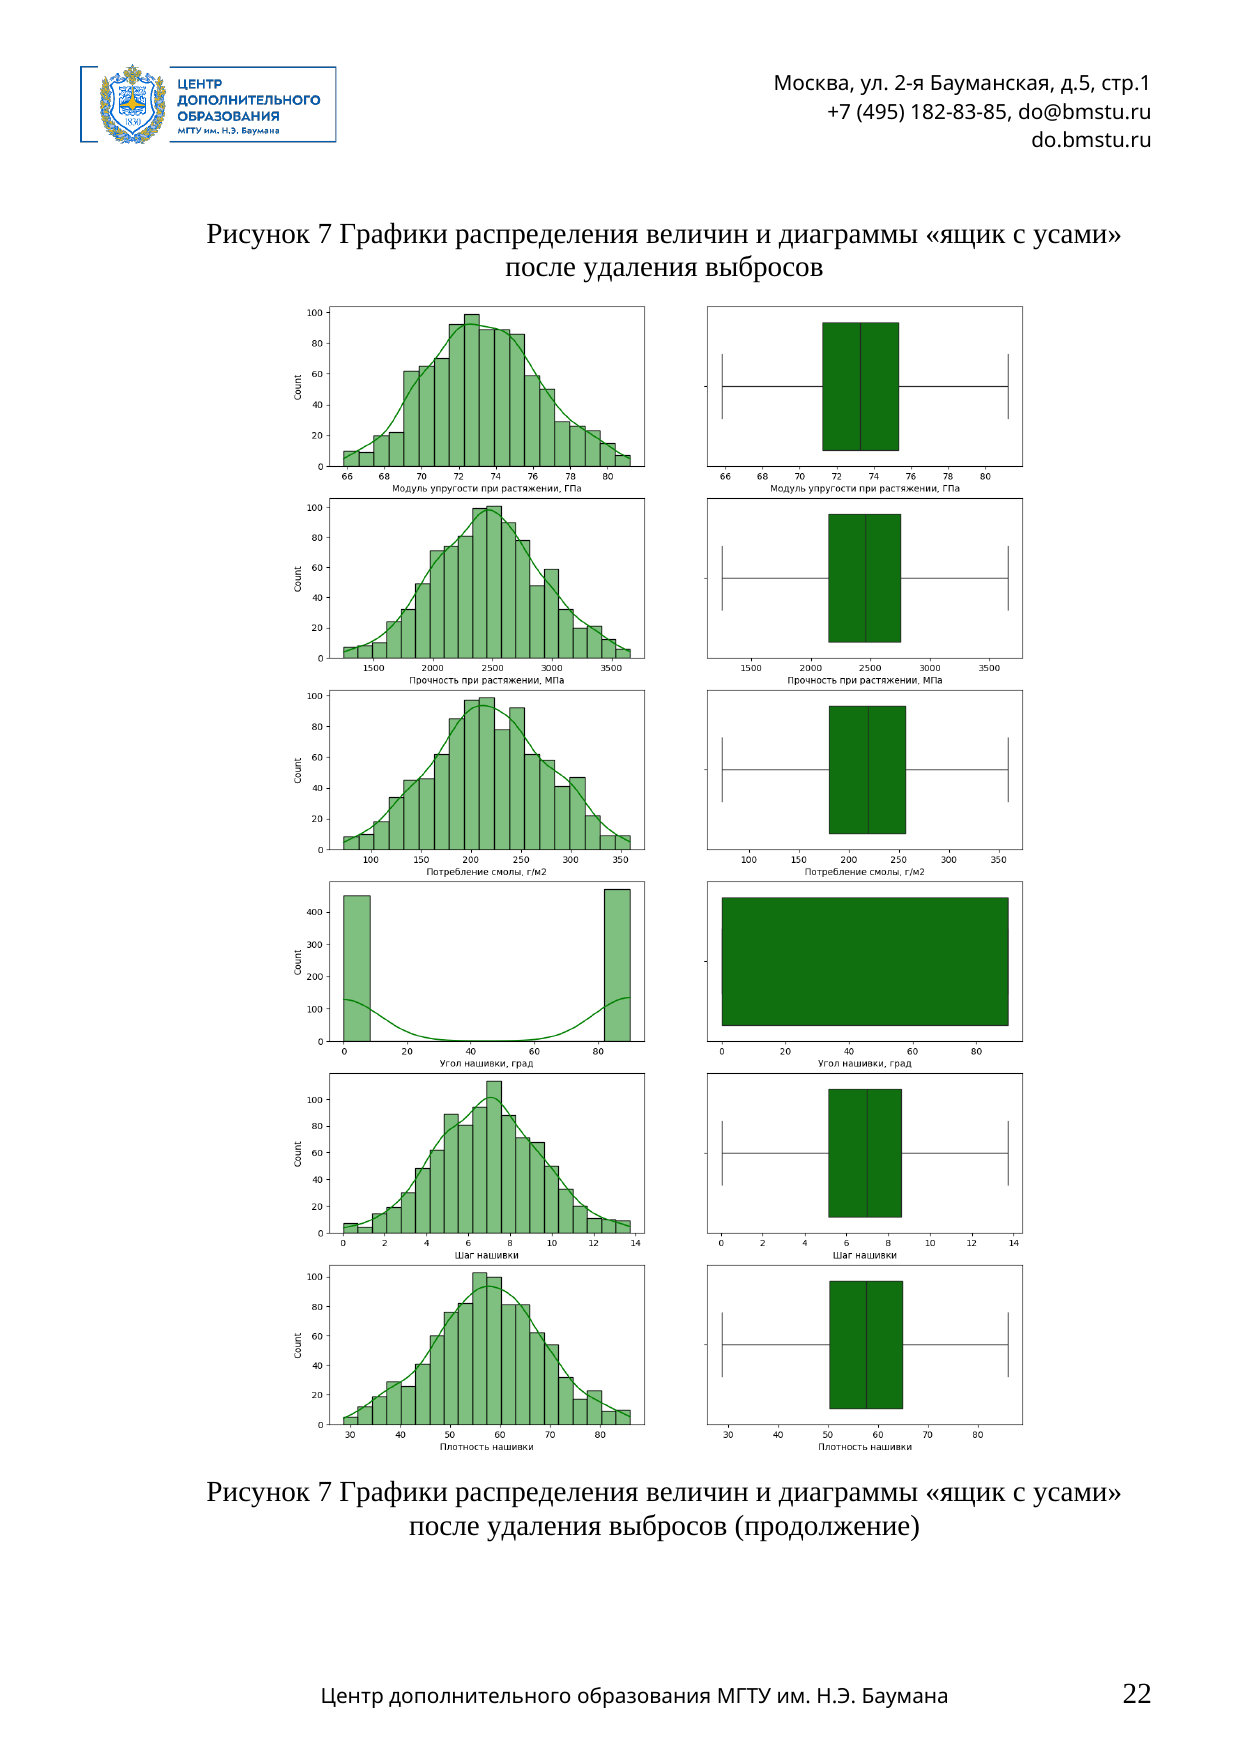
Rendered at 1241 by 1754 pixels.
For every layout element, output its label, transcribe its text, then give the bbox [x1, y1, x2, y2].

picture [287, 303, 1029, 1458]
text Рисунок 7 Графики распределения величин и диаграммы «ящик с усами» после удаления выбросов (продолжение) [177, 1474, 1152, 1542]
picture [80, 64, 337, 144]
text Рисунок 7 Графики распределения величин и диаграммы «ящик с усами» после удаления выбросов [177, 216, 1152, 283]
